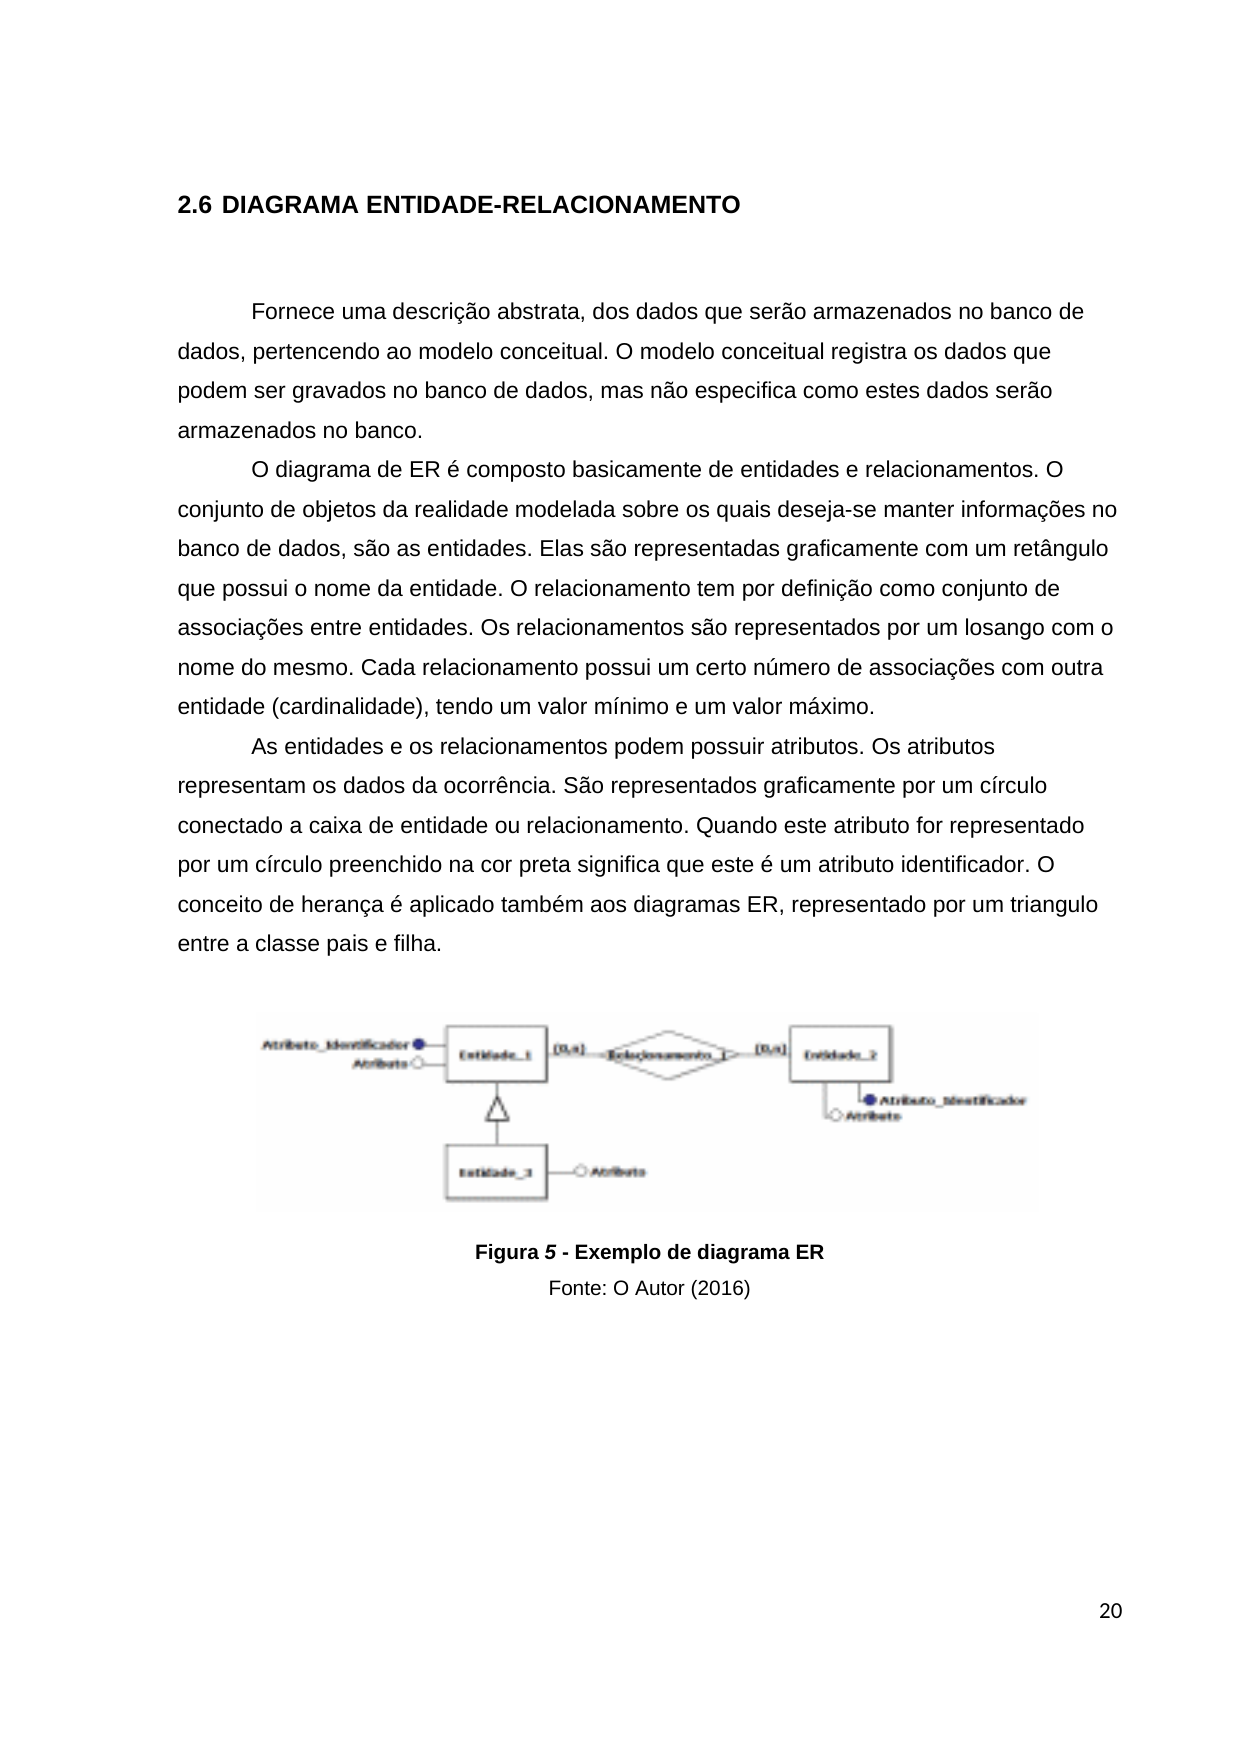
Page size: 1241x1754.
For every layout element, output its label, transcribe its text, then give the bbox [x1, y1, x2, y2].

text Figura 5 - Exemplo de diagrama ER [177, 1240, 1122, 1264]
text Fornece uma descrição abstrata, dos dados que serão armazenados no banco de dados, pertencendo ao modelo conceitual. O modelo conceitual registra os dados que podem ser gravados no banco de dados, mas não especifica como estes dados serão armazenados no banco. [177, 298, 1122, 443]
text O diagrama de ER é composto basicamente de entidades e relacionamentos. O conjunto de objetos da realidade modelada sobre os quais deseja-se manter informações no banco de dados, são as entidades. Elas são representadas graficamente com um retângulo que possui o nome da entidade. O relacionamento tem por definição como conjunto de associações entre entidades. Os relacionamentos são representados por um losango com o nome do mesmo. Cada relacionamento possui um certo número de associações com outra entidade (cardinalidade), tendo um valor mínimo e um valor máximo. [177, 456, 1122, 719]
subtitle DIAGRAMA ENTIDADE-RELACIONAMENTO [177, 190, 1122, 218]
text As entidades e os relacionamentos podem possuir atributos. Os atributos representam os dados da ocorrência. São representados graficamente por um círculo conectado a caixa de entidade ou relacionamento. Quando este atributo for representado por um círculo preenchido na cor preta significa que este é um atributo identificador. O conceito de herança é aplicado também aos diagramas ER, representado por um triangulo entre a classe pais e filha. [177, 733, 1122, 956]
text Fonte: O Autor (2016) [177, 1276, 1122, 1300]
